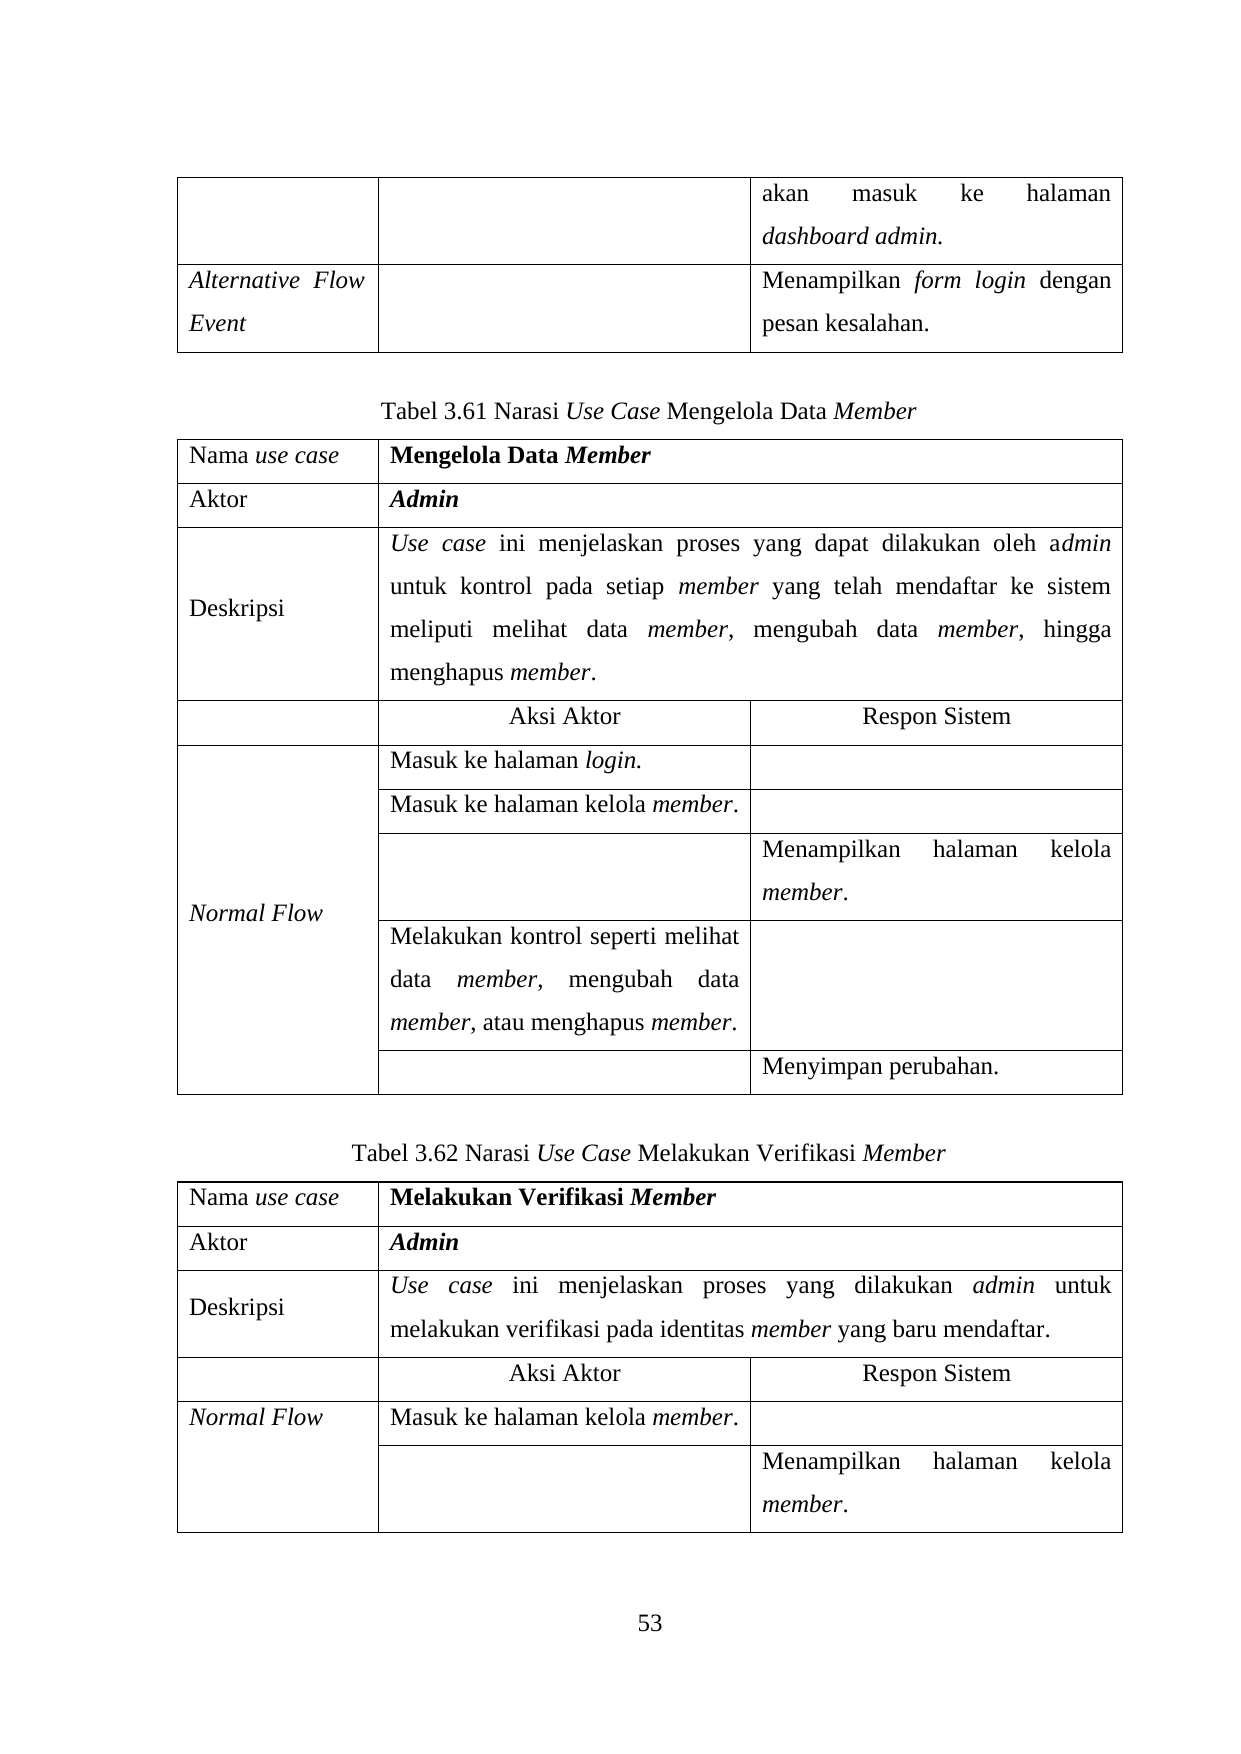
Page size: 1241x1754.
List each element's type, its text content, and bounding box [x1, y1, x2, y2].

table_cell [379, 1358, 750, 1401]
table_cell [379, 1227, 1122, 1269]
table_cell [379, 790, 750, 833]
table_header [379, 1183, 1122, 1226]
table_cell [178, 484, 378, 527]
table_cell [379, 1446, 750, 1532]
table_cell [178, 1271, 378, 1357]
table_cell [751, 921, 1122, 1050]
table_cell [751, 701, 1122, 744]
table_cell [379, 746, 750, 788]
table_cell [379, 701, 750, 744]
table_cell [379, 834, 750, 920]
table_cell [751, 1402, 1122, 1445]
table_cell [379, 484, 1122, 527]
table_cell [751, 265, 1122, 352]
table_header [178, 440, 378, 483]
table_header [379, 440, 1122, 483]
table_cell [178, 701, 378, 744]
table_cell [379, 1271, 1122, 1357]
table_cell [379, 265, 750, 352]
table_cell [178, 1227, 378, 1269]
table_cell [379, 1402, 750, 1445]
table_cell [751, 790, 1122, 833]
text Tabel 3. Narasi Use Case Melakukan Verifikasi Member [177, 1138, 1122, 1167]
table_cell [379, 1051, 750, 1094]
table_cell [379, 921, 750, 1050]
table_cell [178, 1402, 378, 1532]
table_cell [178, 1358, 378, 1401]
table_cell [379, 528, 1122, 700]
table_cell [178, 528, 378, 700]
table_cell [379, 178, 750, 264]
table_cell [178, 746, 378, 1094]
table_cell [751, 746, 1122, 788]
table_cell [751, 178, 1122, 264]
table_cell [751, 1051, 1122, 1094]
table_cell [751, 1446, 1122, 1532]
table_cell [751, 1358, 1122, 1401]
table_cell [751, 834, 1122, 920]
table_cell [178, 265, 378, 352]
text Tabel 3. Narasi Use Case Mengelola Data Member [177, 396, 1122, 424]
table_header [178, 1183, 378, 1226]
